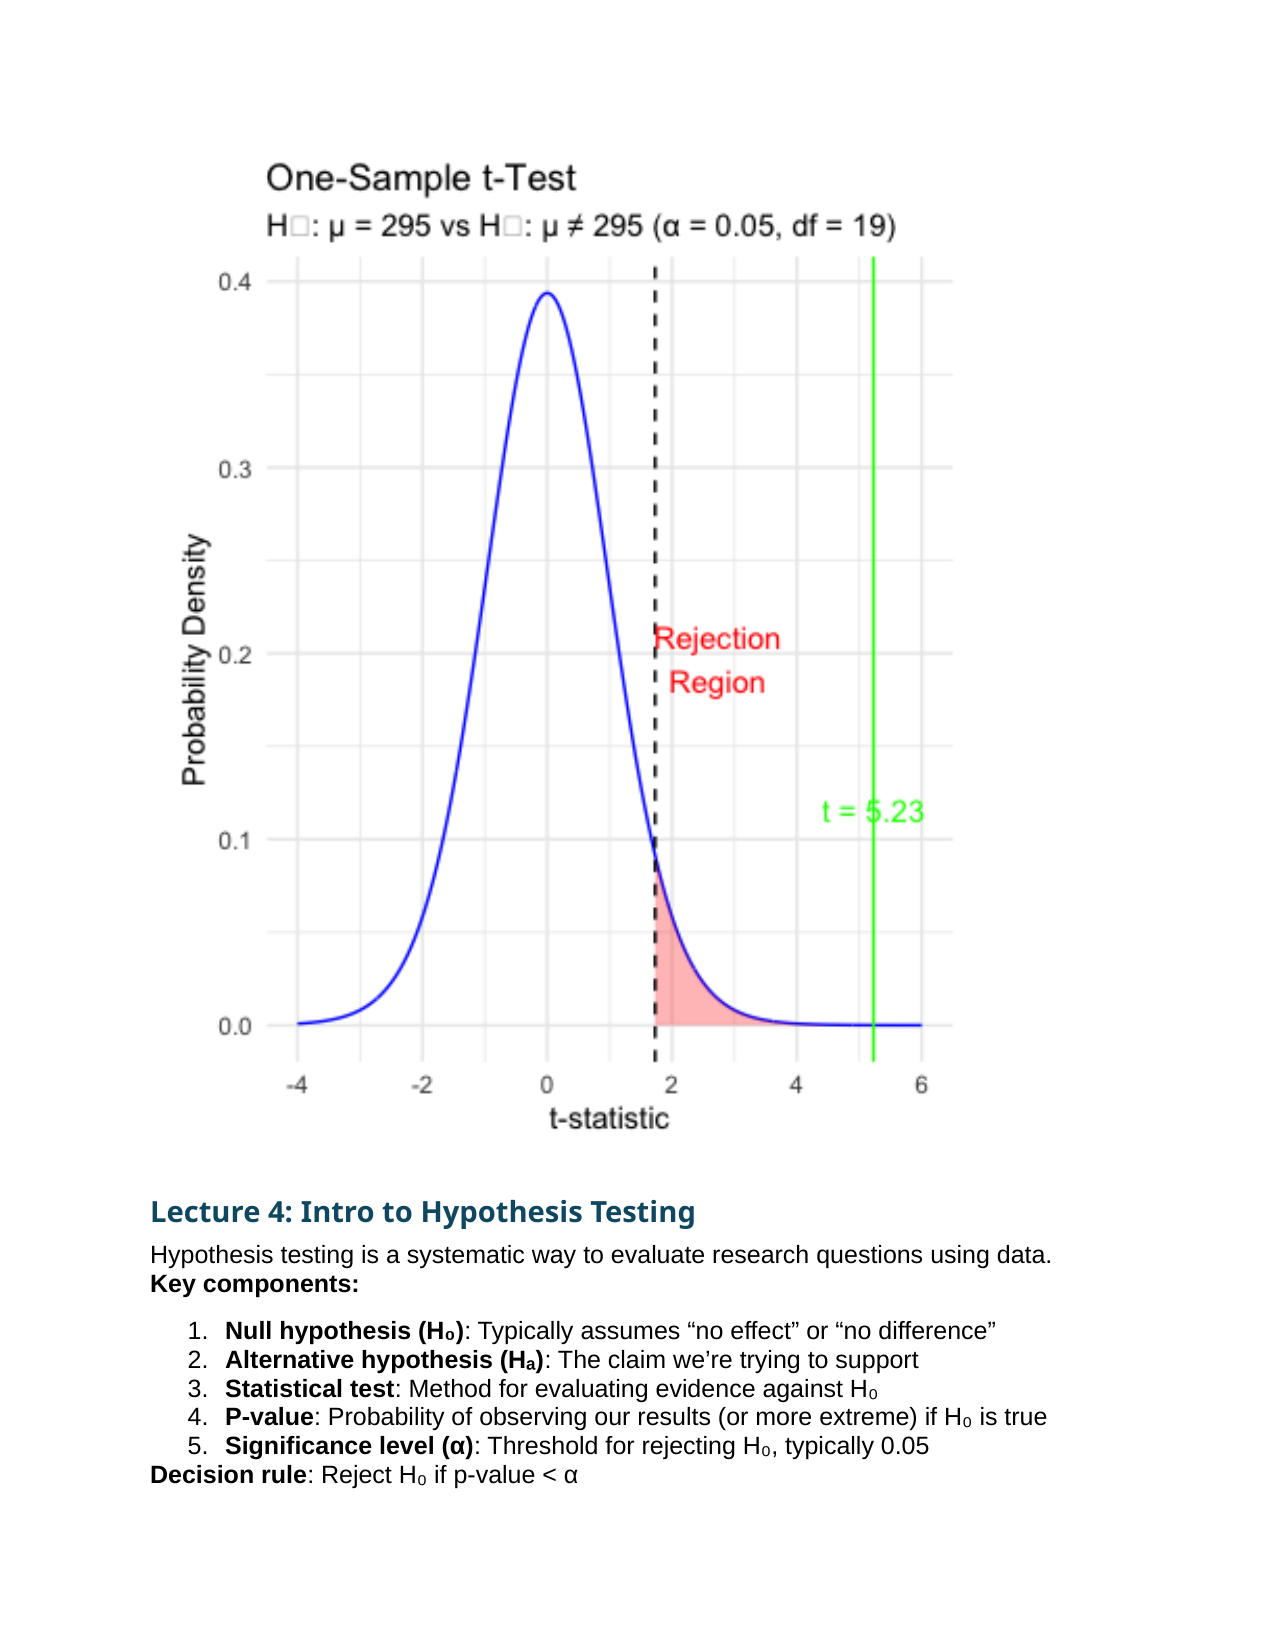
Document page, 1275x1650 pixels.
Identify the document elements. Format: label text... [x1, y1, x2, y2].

subtitle Lecture 4: Intro to Hypothesis Testing [150, 1192, 1125, 1231]
list Statistical test: Method for evaluating evidence against H₀ [187, 1374, 1125, 1402]
list P-value: Probability of observing our results (or more extreme) if H₀ is true [187, 1402, 1125, 1431]
list Alternative hypothesis (Hₐ): The claim we’re trying to support [187, 1345, 1125, 1374]
text Key components: [150, 1268, 1125, 1297]
list Significance level (α): Threshold for rejecting H₀, typically 0.05 [187, 1431, 1125, 1460]
list Null hypothesis (H₀): Typically assumes “no effect” or “no difference” [187, 1316, 1125, 1345]
picture [168, 150, 969, 1150]
